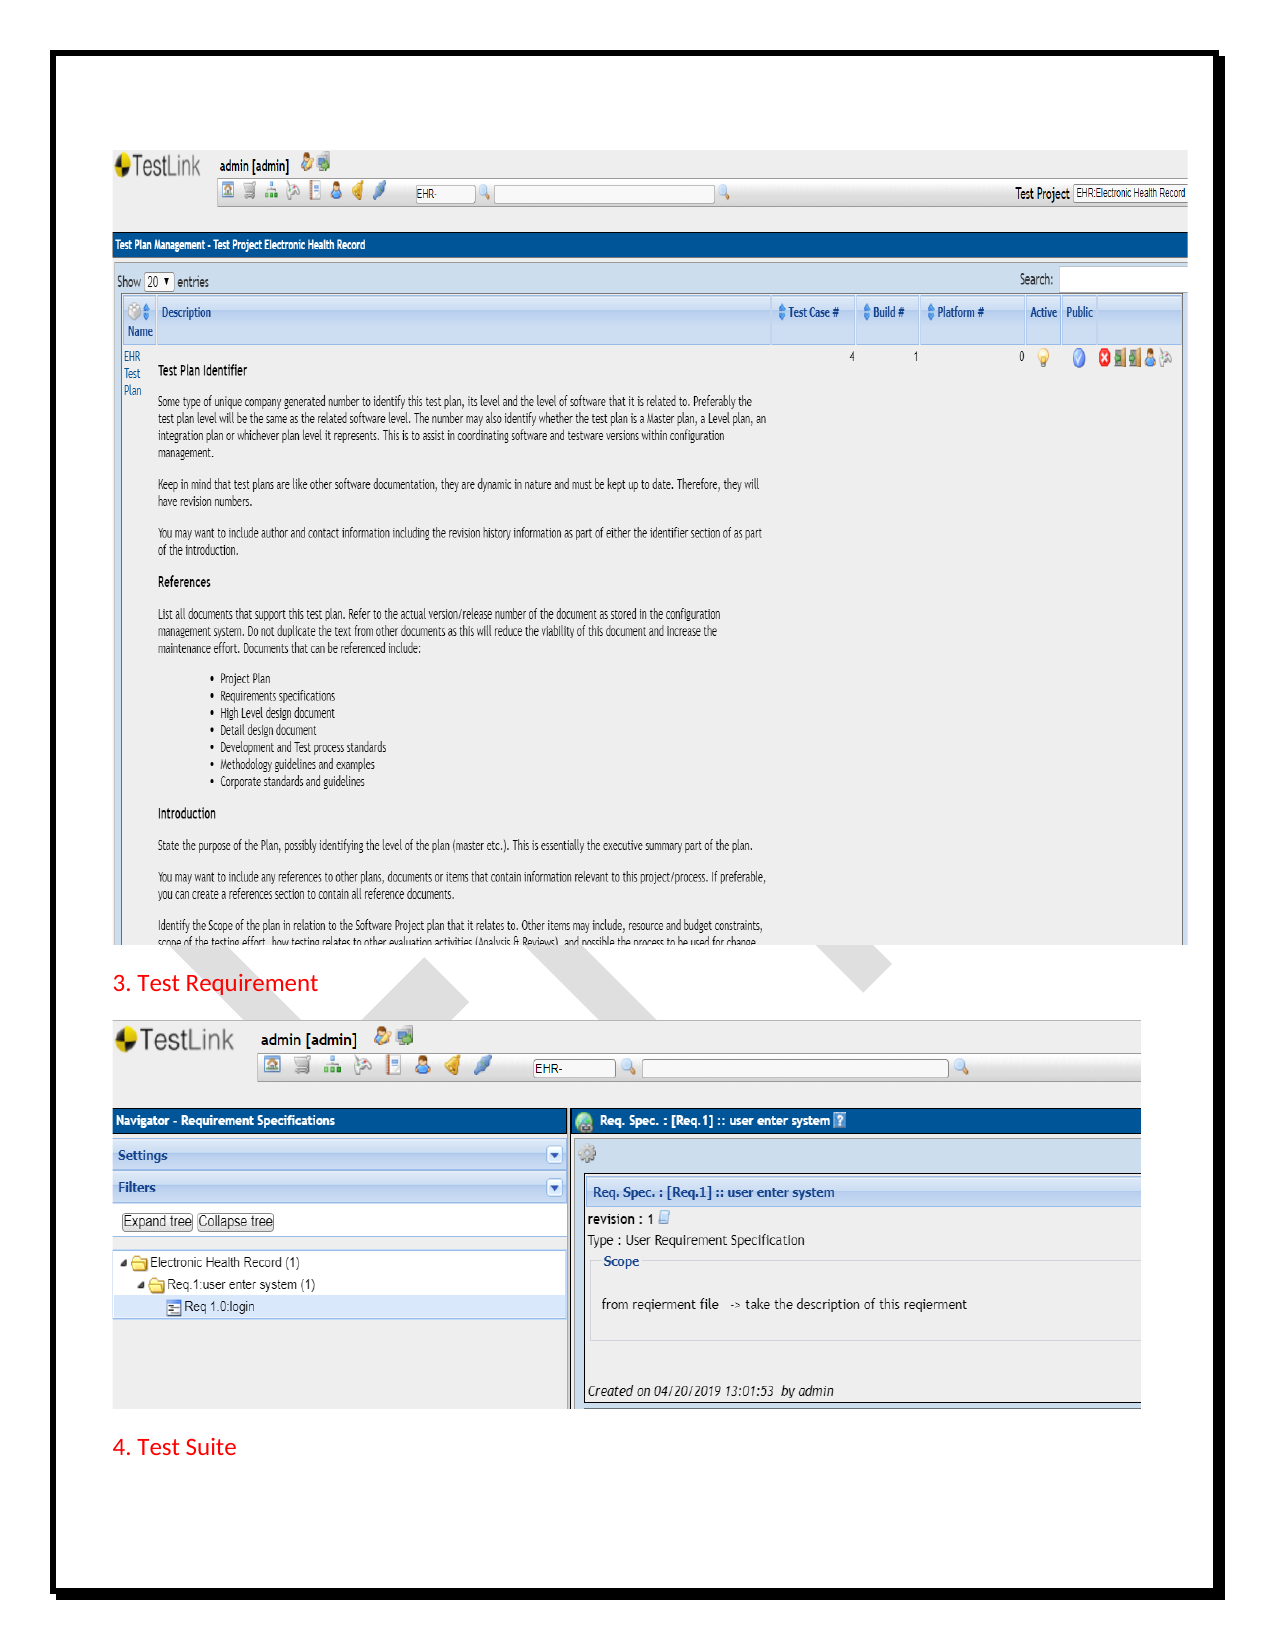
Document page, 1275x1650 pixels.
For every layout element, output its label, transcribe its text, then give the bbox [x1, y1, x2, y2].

picture [112, 150, 1188, 945]
picture [112, 1020, 1141, 1409]
text 4. Test Suite [112, 1431, 1134, 1462]
text 3. Test Requirement [112, 967, 1134, 998]
